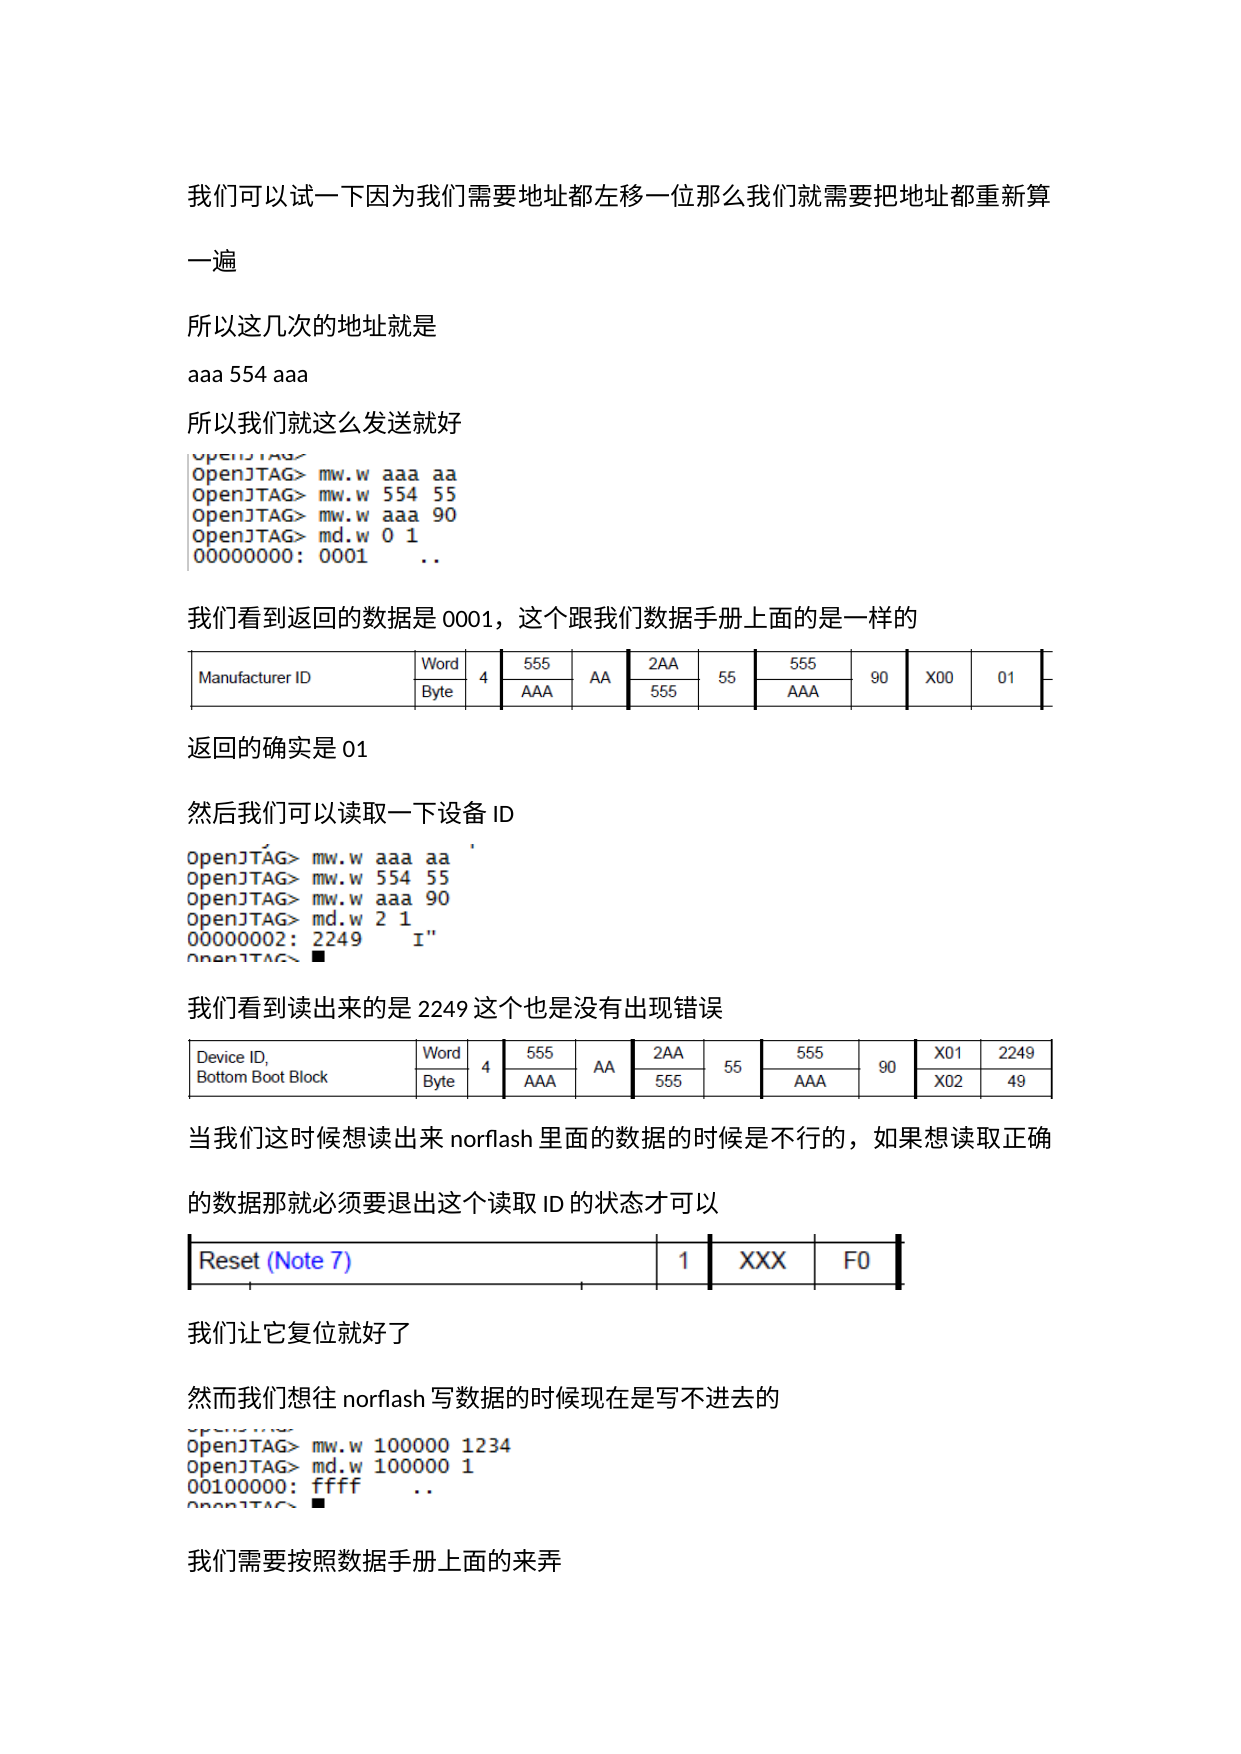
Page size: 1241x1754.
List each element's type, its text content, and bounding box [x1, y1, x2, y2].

text 然而我们想往norflash写数据的时候现在是写不进去的 [187, 1364, 1053, 1429]
text 当我们这时候想读出来norflash里面的数据的时候是不行的，如果想读取正确的数据那就必须要退出这个读取ID的状态才可以 [187, 1104, 1053, 1234]
picture [187, 454, 476, 571]
text 所以这几次的地址就是 [187, 292, 1053, 357]
picture [187, 1429, 544, 1508]
picture [187, 649, 1053, 710]
text 然后我们可以读取一下设备ID [187, 779, 1053, 844]
text 我们看到读出来的是2249这个也是没有出现错误 [187, 974, 1053, 1039]
text 我们需要按照数据手册上面的来弄 [187, 1527, 1053, 1592]
text 我们看到返回的数据是0001，这个跟我们数据手册上面的是一样的 [187, 584, 1053, 649]
picture [187, 844, 491, 962]
picture [187, 1039, 1053, 1099]
text 我们可以试一下因为我们需要地址都左移一位那么我们就需要把地址都重新算一遍 [187, 162, 1053, 292]
text aaa 554 aaa [187, 357, 1053, 389]
text 返回的确实是01 [187, 714, 1053, 779]
text 我们让它复位就好了 [187, 1299, 1053, 1364]
text 所以我们就这么发送就好 [187, 389, 1053, 454]
picture [187, 1234, 905, 1290]
